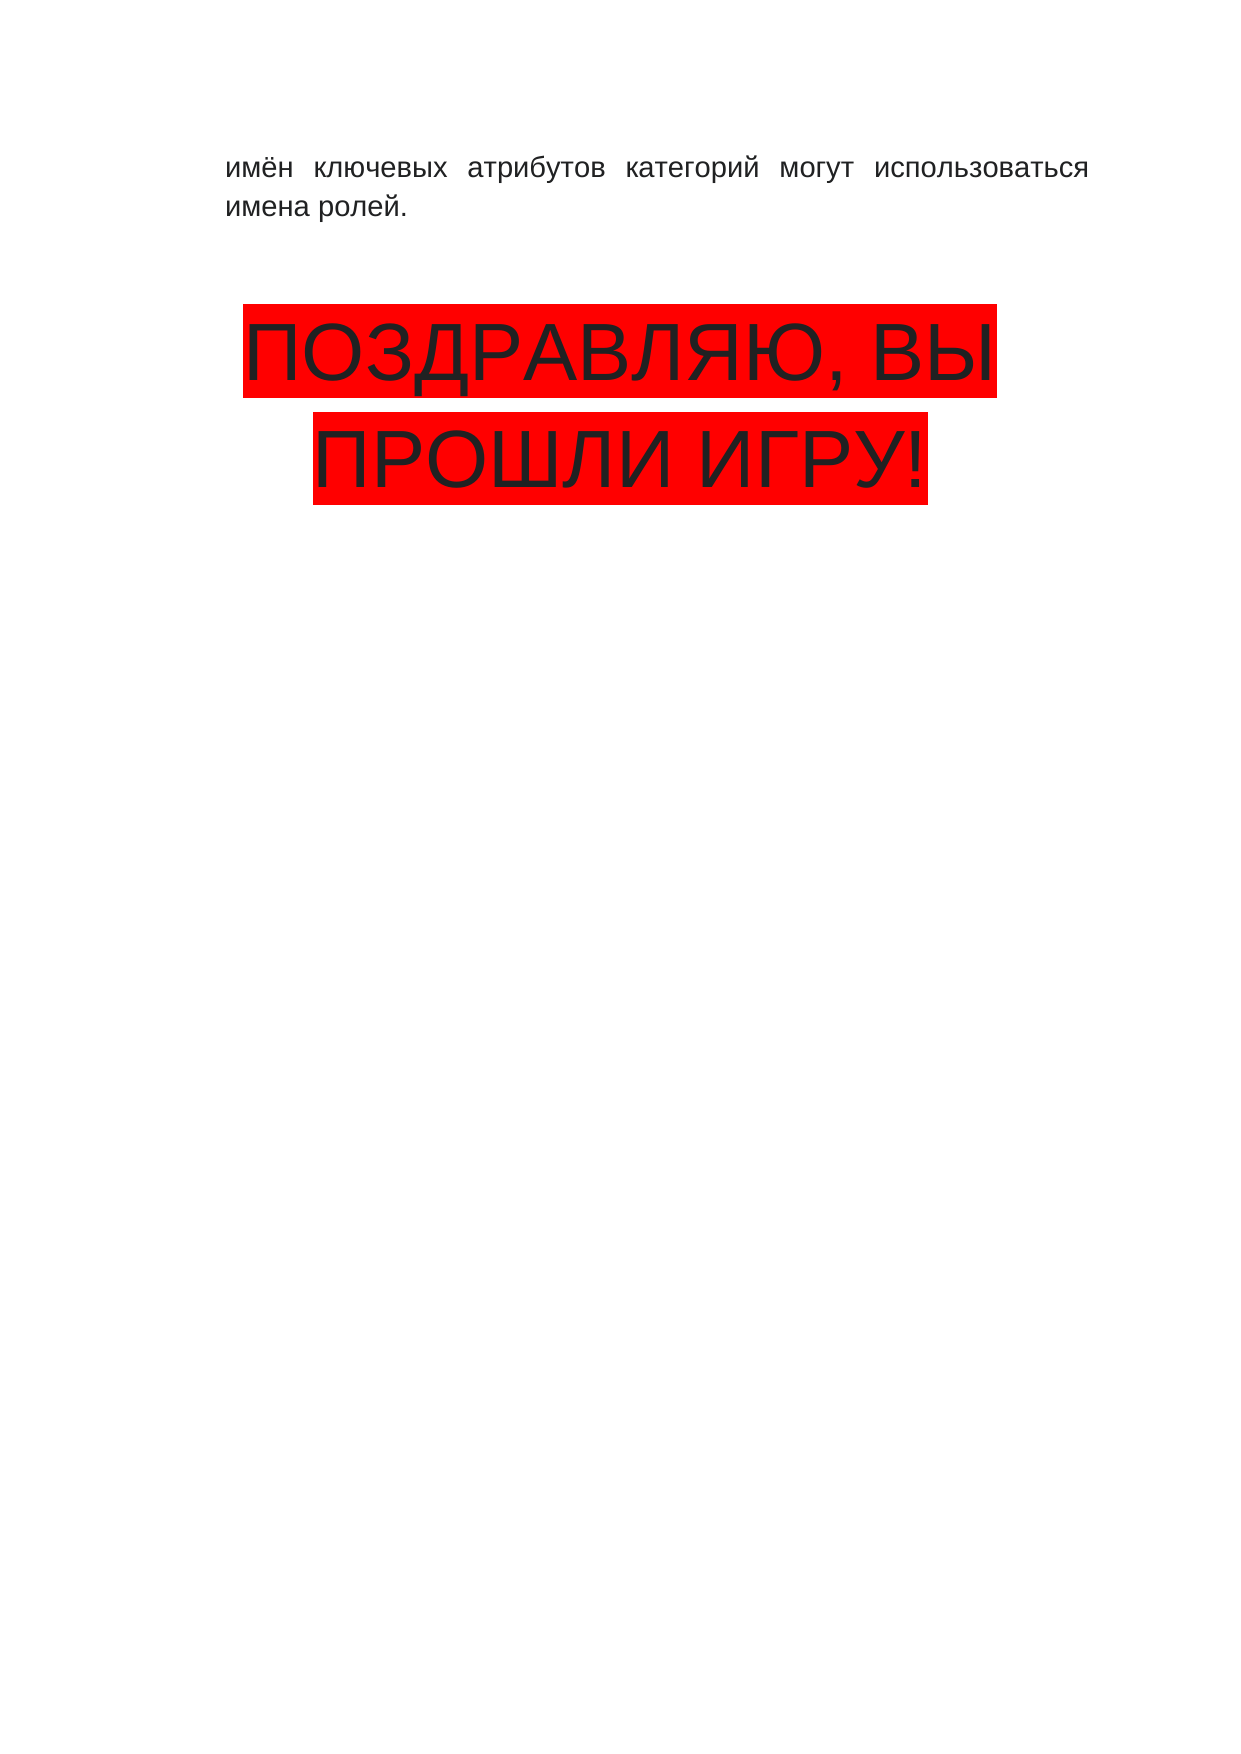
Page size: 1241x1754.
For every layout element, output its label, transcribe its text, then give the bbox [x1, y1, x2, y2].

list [187, 150, 1090, 222]
text ПОЗДРАВЛЯЮ, ВЫ ПРОШЛИ ИГРУ! [150, 304, 1090, 505]
